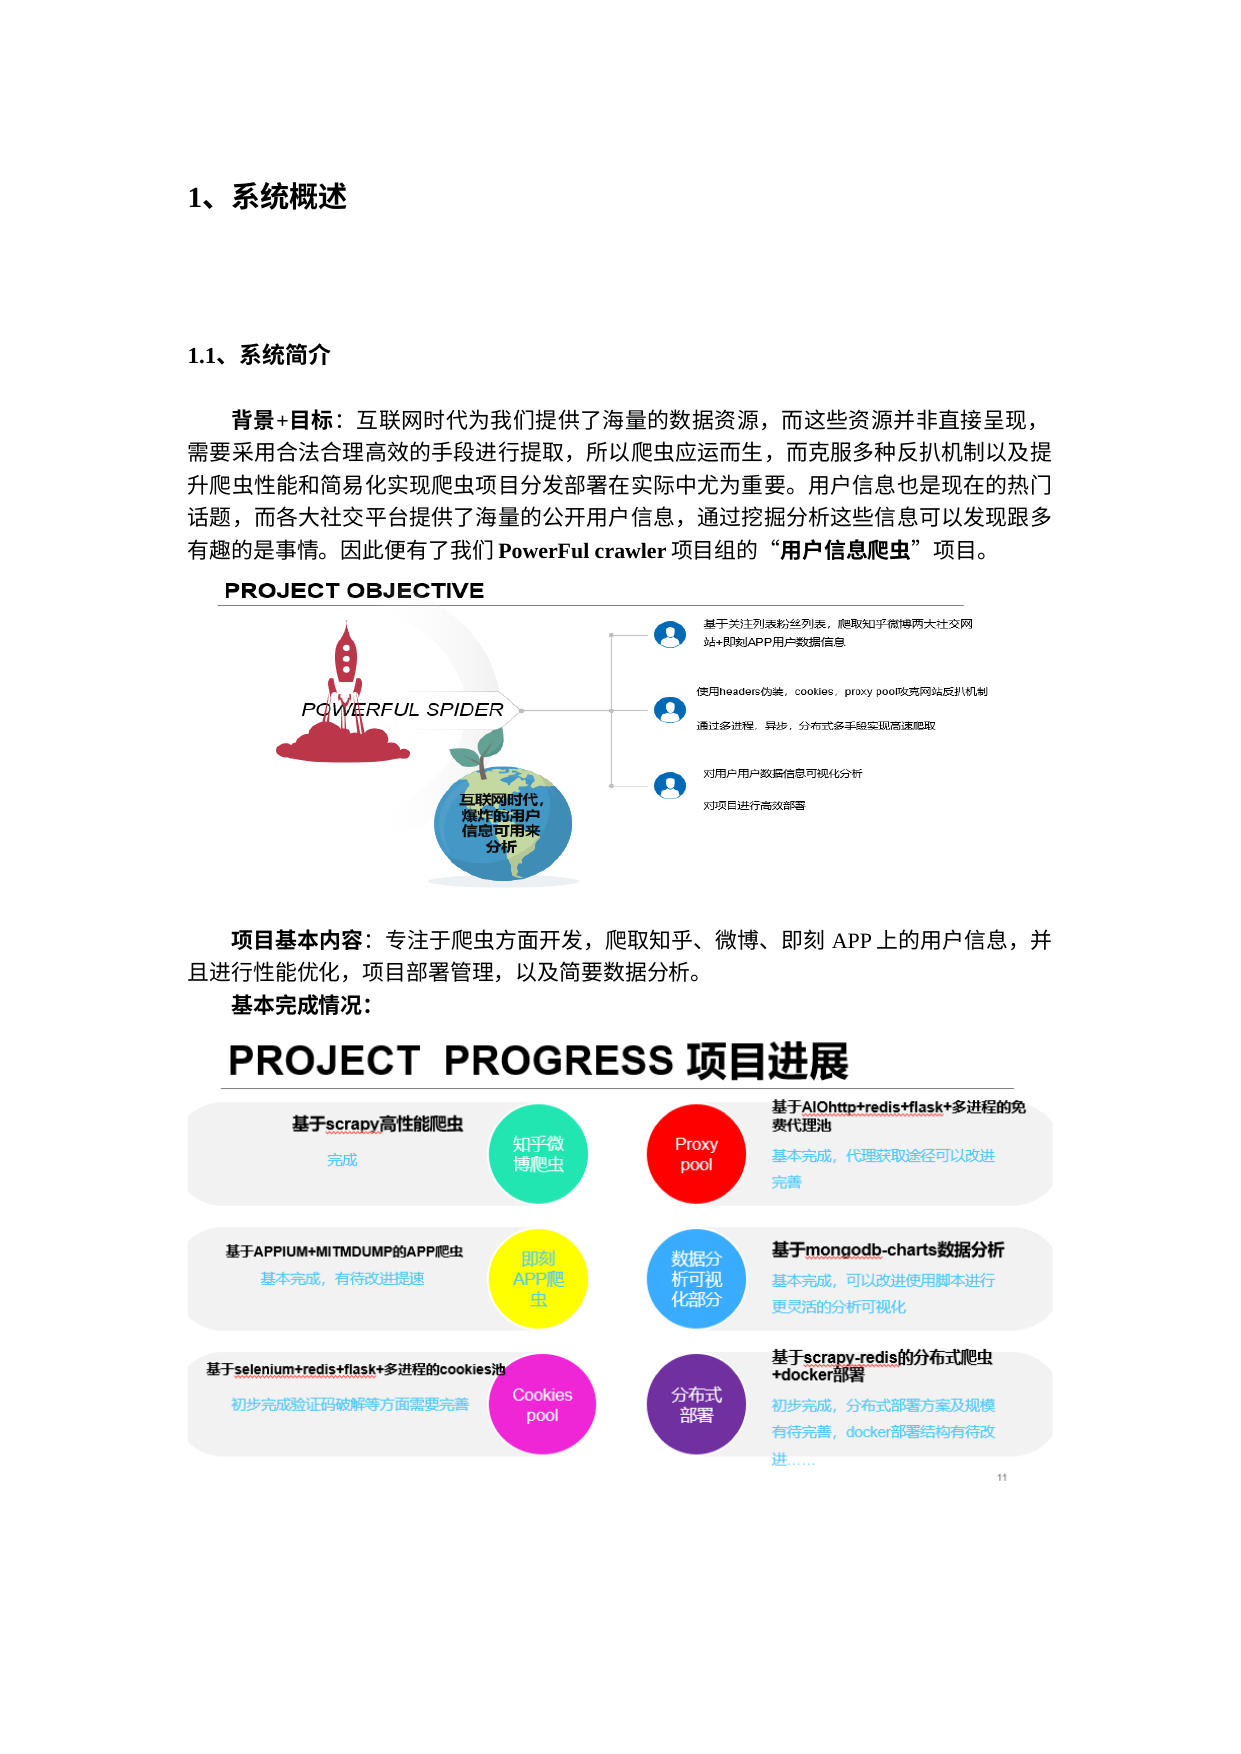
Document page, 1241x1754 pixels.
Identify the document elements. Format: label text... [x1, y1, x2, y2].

picture [187, 1020, 1053, 1490]
subtitle 1、系统概述 [187, 162, 1053, 227]
text 项目基本内容：专注于爬虫方面开发，爬取知乎、微博、即刻APP上的用户信息，并且进行性能优化，项目部署管理，以及简要数据分析。 [187, 922, 1053, 987]
text 背景+目标：互联网时代为我们提供了海量的数据资源，而这些资源并非直接呈现，需要采用合法合理高效的手段进行提取，所以爬虫应运而生，而克服多种反扒机制以及提升爬虫性能和简易化实现爬虫项目分发部署在实际中尤为重要。用户信息也是现在的热门话题，而各大社交平台提供了海量的公开用户信息，通过挖掘分析这些信息可以发现跟多有趣的是事情。因此便有了我们PowerFul crawler项目组的“用户信息爬虫”项目。 [187, 402, 1053, 565]
text 1.1、系统简介 [187, 321, 1053, 386]
text 基本完成情况： [187, 987, 1053, 1020]
picture [187, 565, 999, 904]
